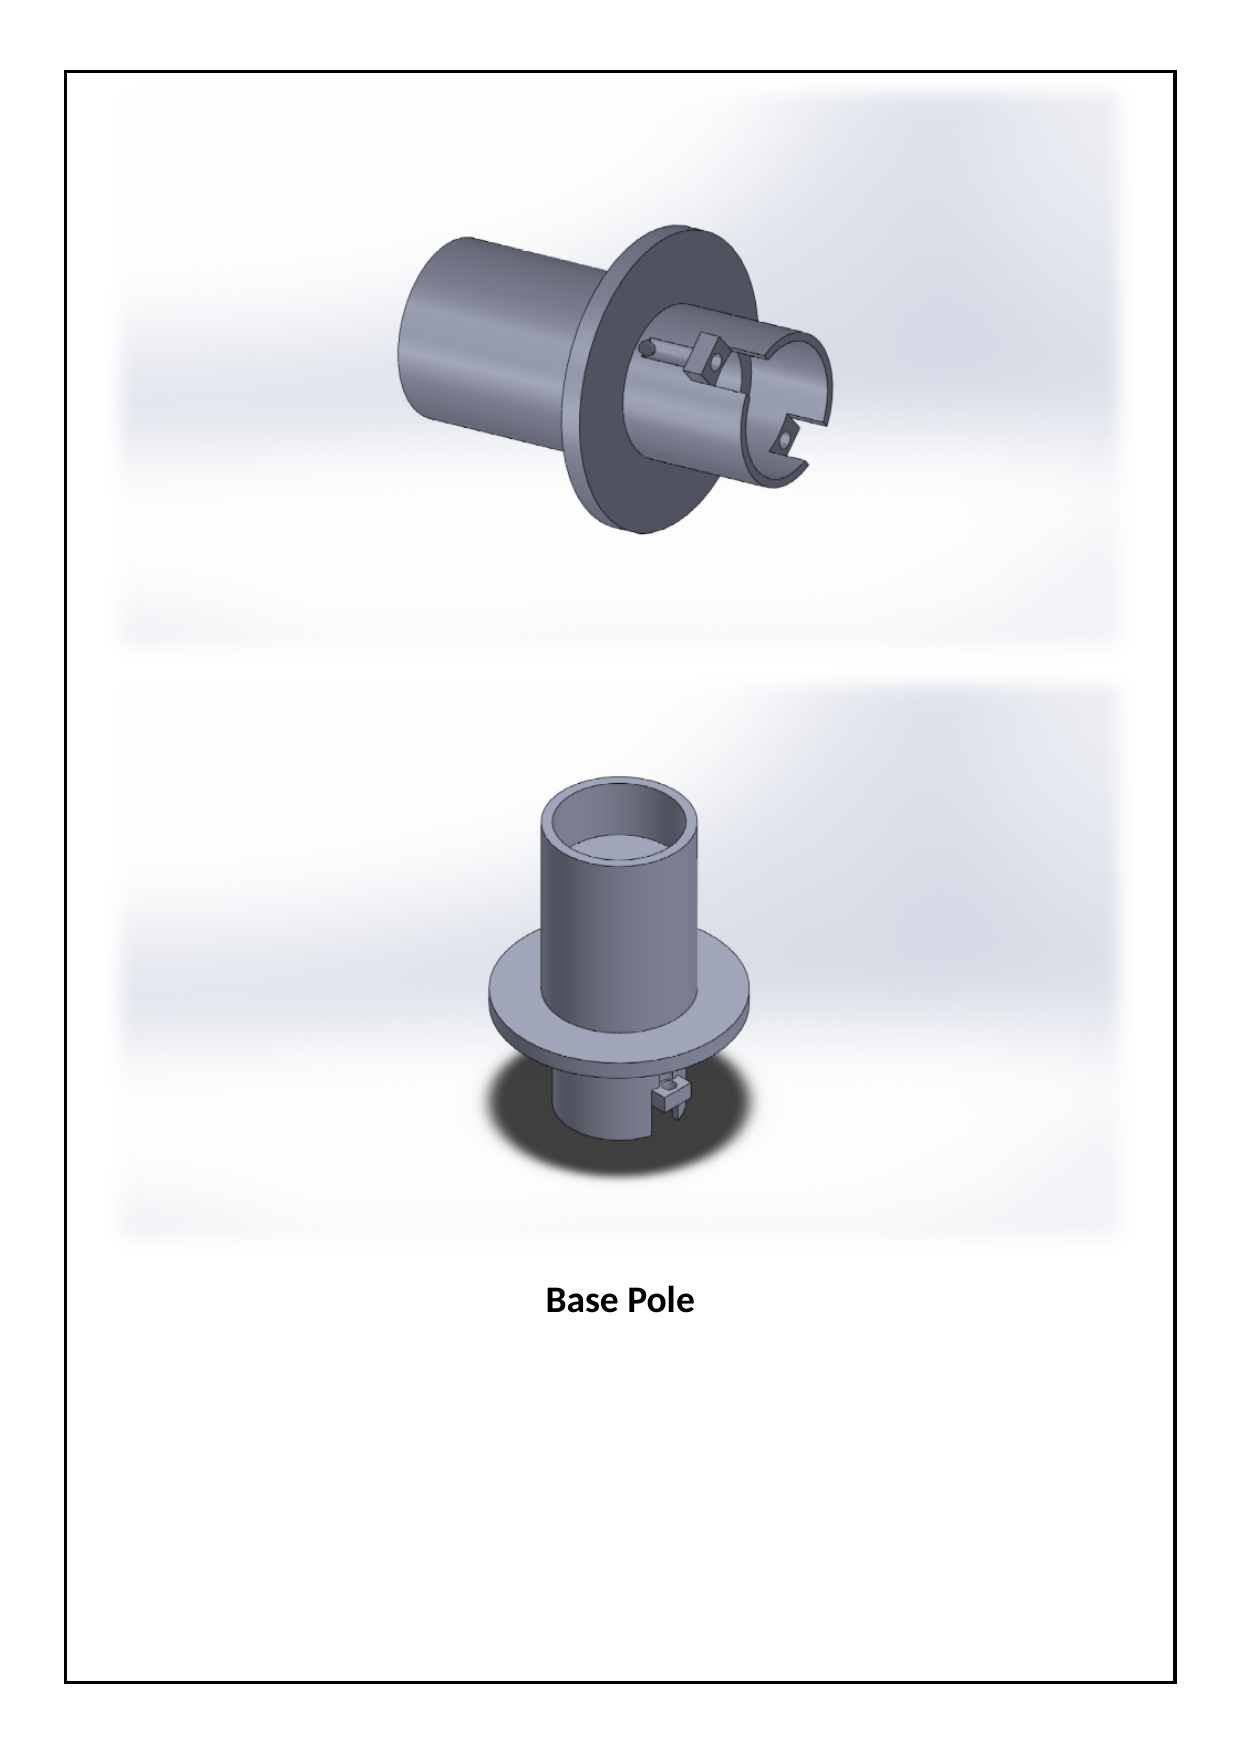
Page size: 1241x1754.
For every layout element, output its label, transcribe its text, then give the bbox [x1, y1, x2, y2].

picture [131, 696, 1108, 1228]
text Base Pole [75, 1276, 1165, 1322]
picture [131, 103, 1108, 636]
